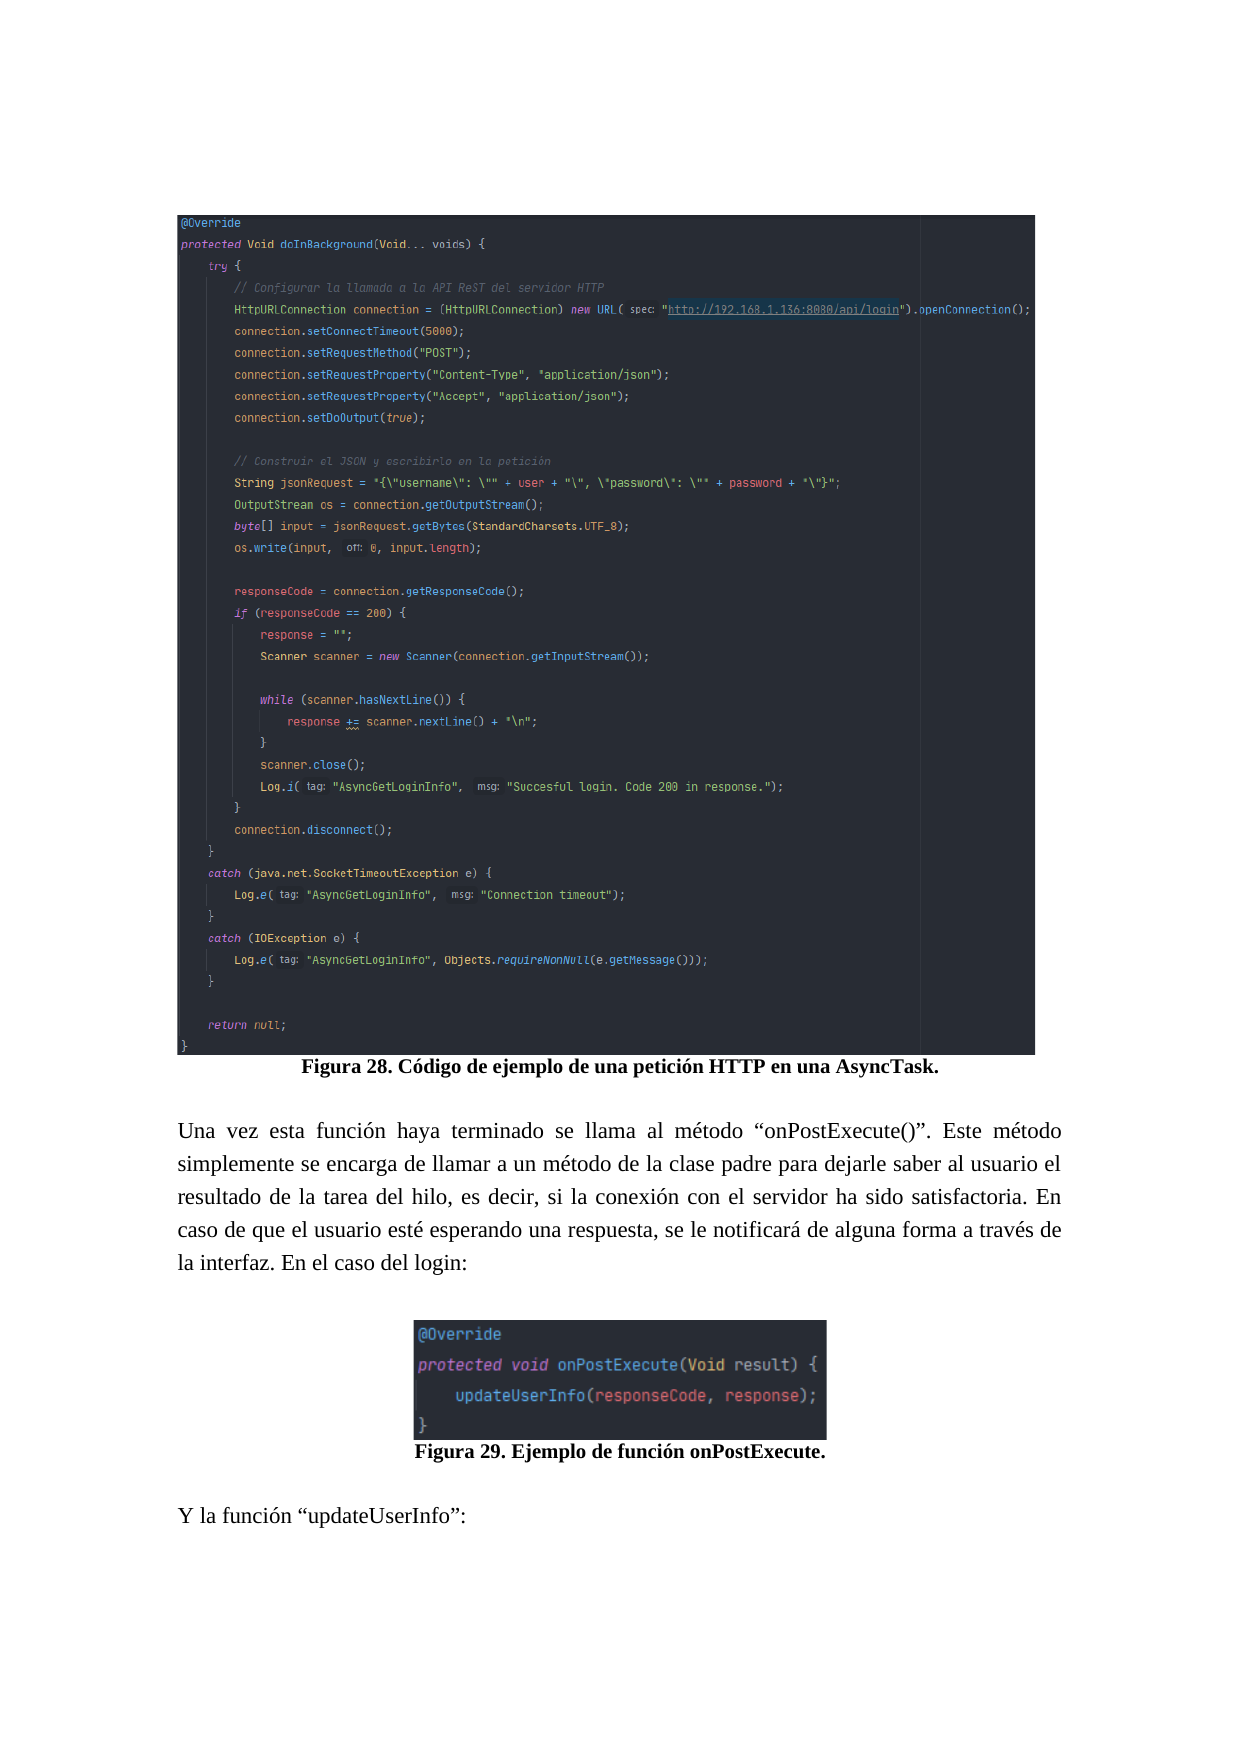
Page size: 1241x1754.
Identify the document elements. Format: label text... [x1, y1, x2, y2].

text Una vez esta función haya terminado se llama al método “onPostExecute()”. Este método simplemente se encarga de llamar a un método de la clase padre para dejarle saber al usuario el resultado de la tarea del hilo, es decir, si la conexión con el servidor ha sido satisfactoria. En caso de que el usuario esté esperando una respuesta, se le notificará de alguna forma a través de la interfaz. En el caso del login: [177, 1117, 1063, 1275]
text Y la función “updateUserInfo”: [177, 1502, 1063, 1528]
picture [177, 215, 1036, 1055]
text Figura 28. Código de ejemplo de una petición HTTP en una AsyncTask. [177, 1054, 1063, 1078]
text Figura 29. Ejemplo de función onPostExecute. [177, 1439, 1063, 1463]
picture [413, 1320, 827, 1440]
